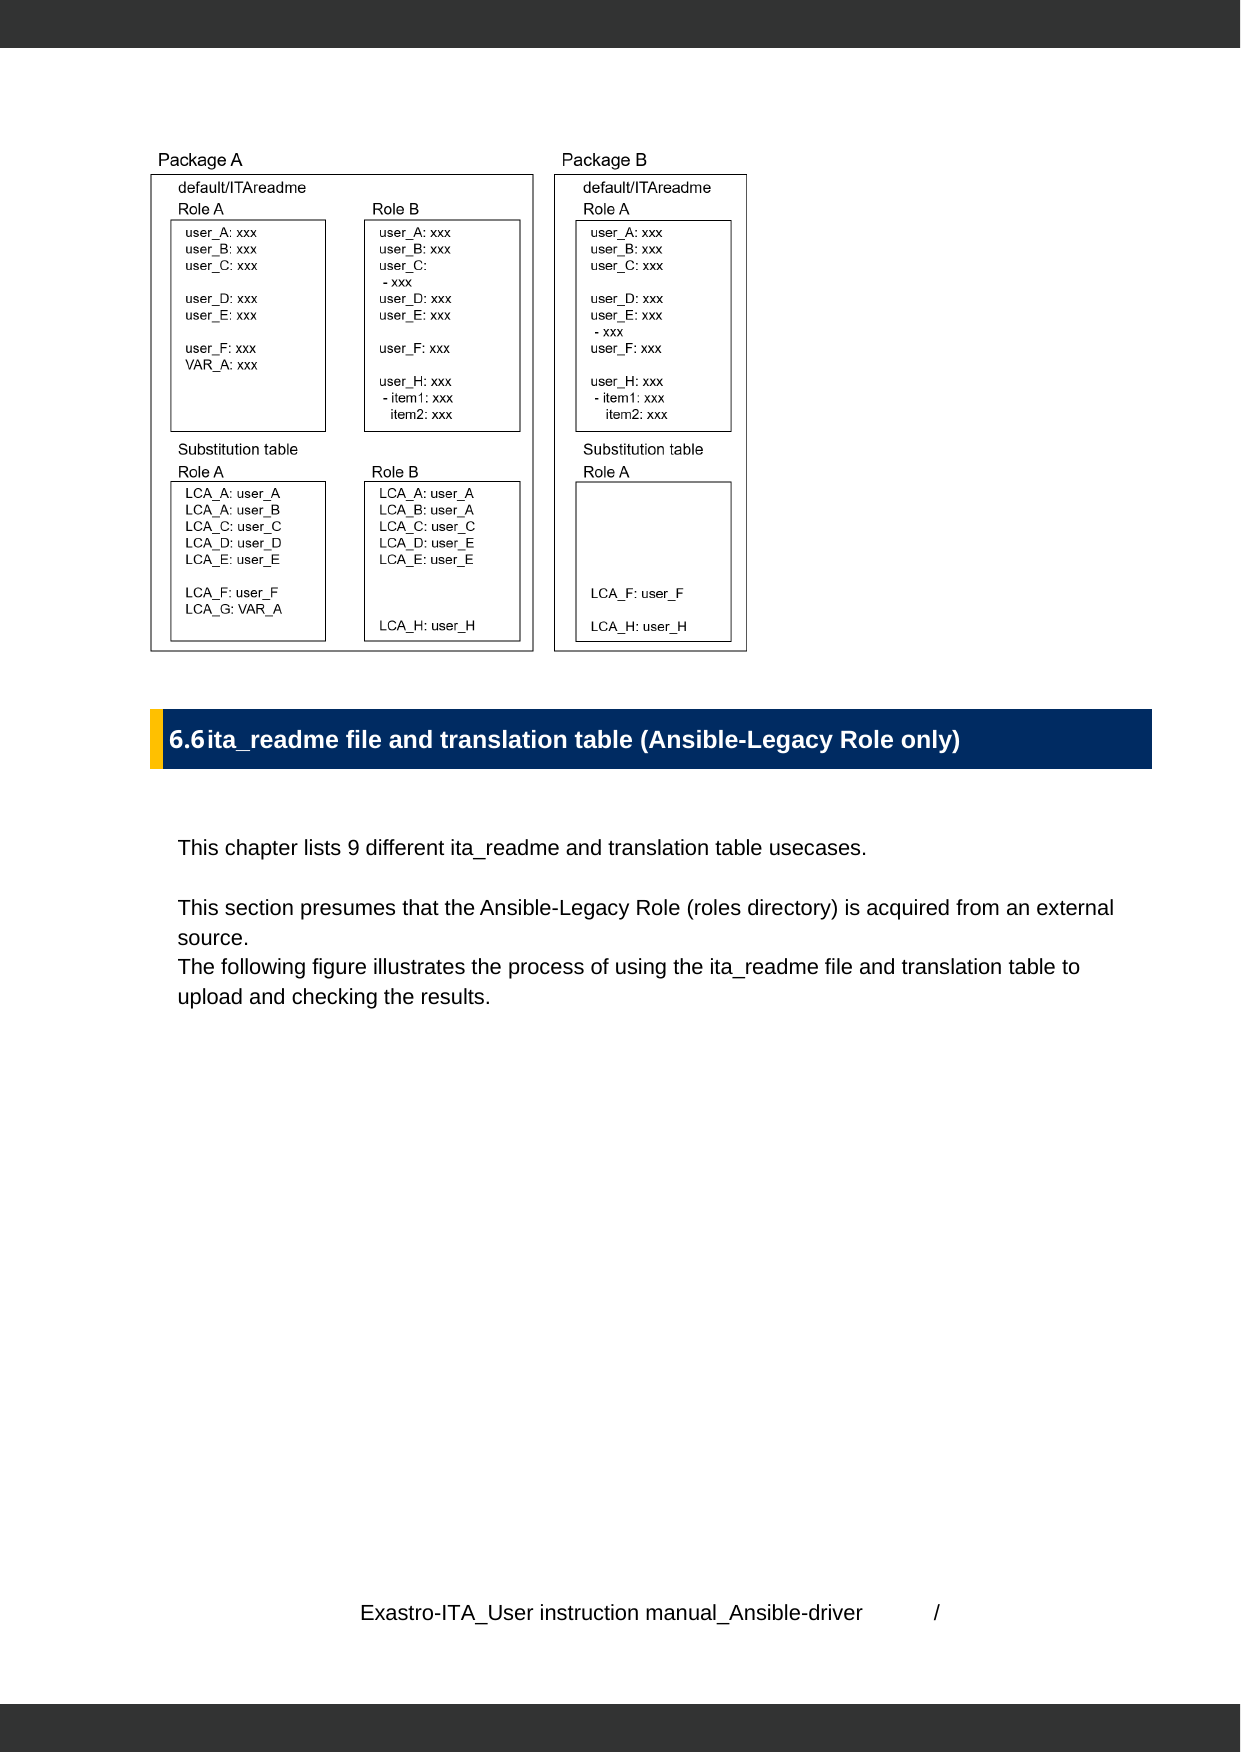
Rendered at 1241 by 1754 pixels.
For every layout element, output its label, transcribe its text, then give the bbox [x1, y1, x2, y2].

text This section presumes that the Ansible-Legacy Role (roles directory) is acquired from an external source. [177, 892, 1152, 952]
subtitle ita_readme file and translation table (Ansible-Legacy Role only) [163, 709, 1152, 769]
picture [0, 0, 1241, 48]
picture [147, 143, 747, 656]
picture [0, 1704, 1241, 1752]
text The following figure illustrates the process of using the ita_readme file and translation table to upload and checking the results. [177, 952, 1152, 1012]
text This chapter lists 9 different ita_readme and translation table usecases. [177, 833, 1152, 863]
